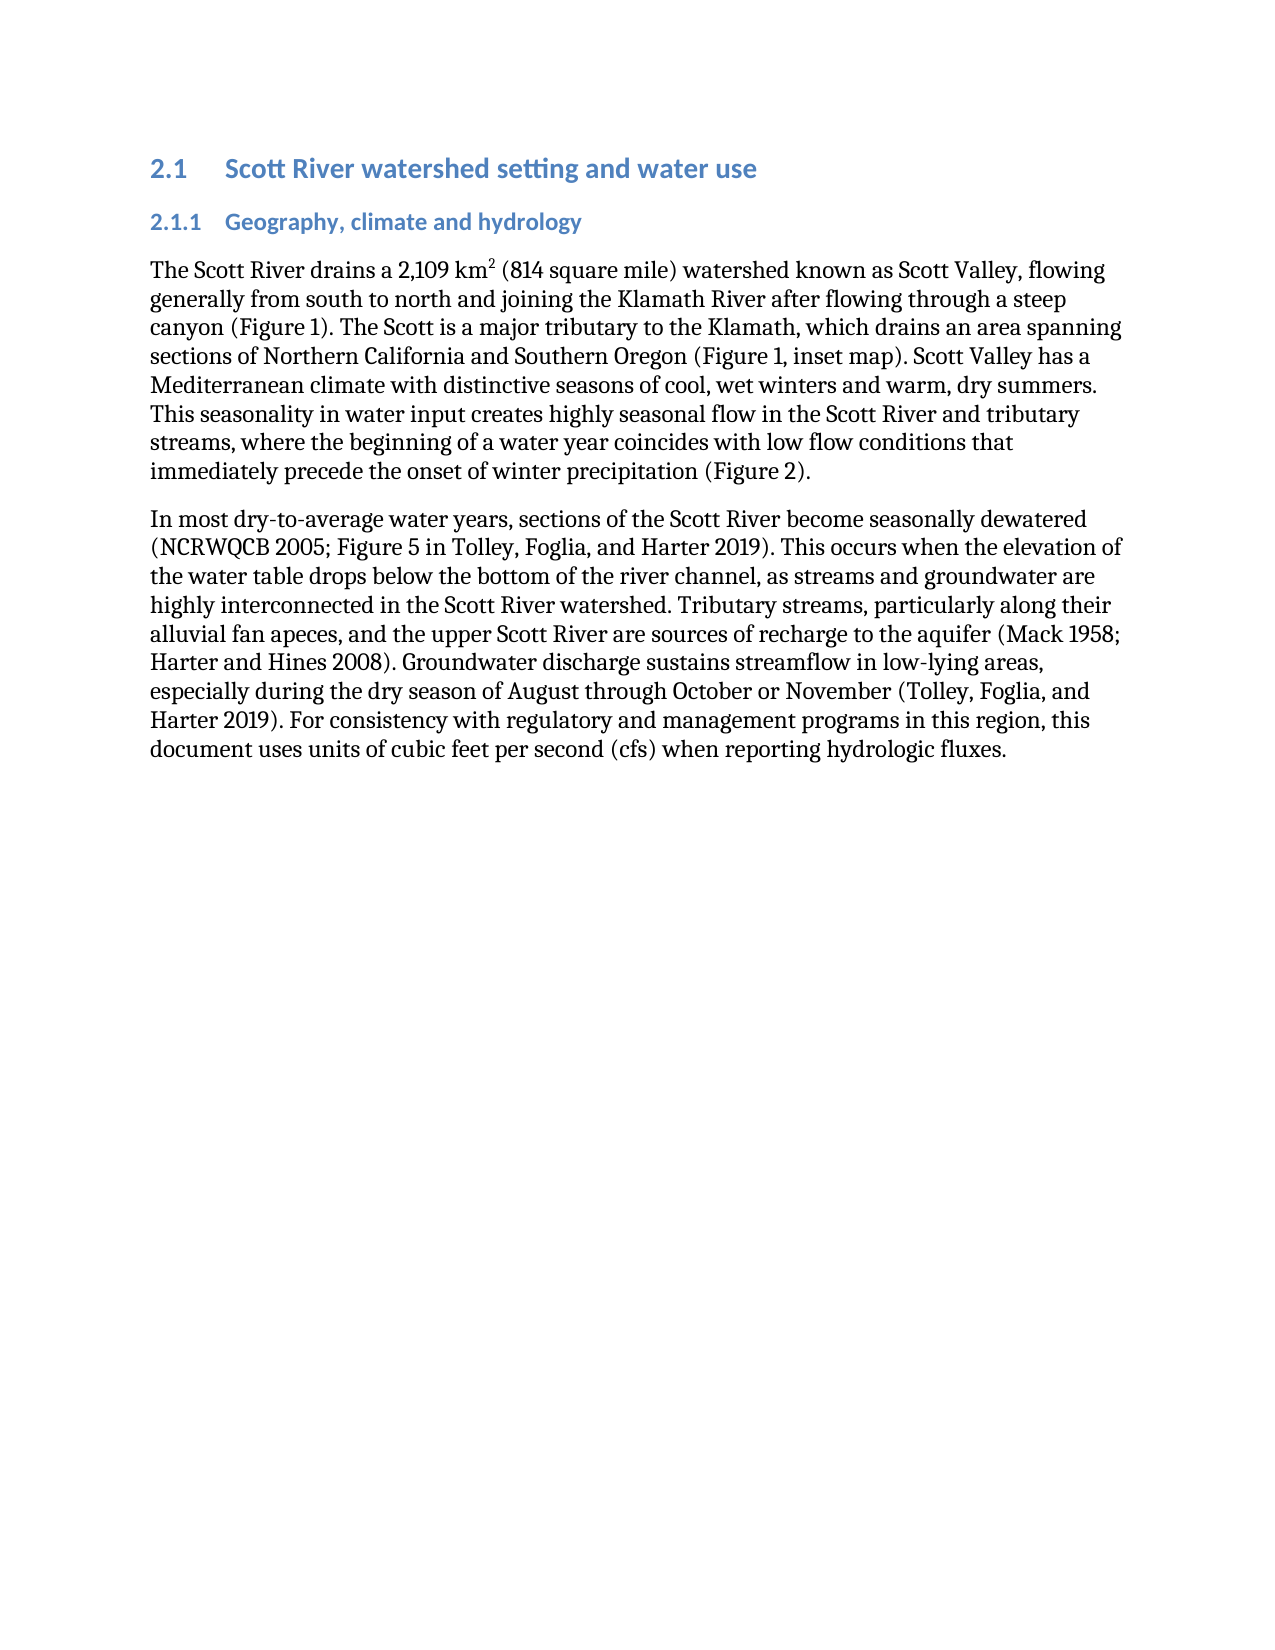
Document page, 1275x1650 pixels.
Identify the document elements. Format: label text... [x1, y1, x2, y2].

text The Scott River drains a 2,109 km2 (814 square mile) watershed known as Scott Valley, flowing generally from south to north and joining the Klamath River after flowing through a steep canyon (Figure 1). The Scott is a major tributary to the Klamath, which drains an area spanning sections of Northern California and Southern Oregon (Figure 1, inset map). Scott Valley has a Mediterranean climate with distinctive seasons of cool, wet winters and warm, dry summers. This seasonality in water input creates highly seasonal flow in the Scott River and tributary streams, where the beginning of a water year coincides with low flow conditions that immediately precede the onset of winter precipitation (Figure 2). [150, 256, 1125, 486]
subtitle 2.1.1 Geography, climate and hydrology [150, 206, 1125, 237]
text In most dry-to-average water years, sections of the Scott River become seasonally dewatered (NCRWQCB 2005; Figure 5 in Tolley, Foglia, and Harter 2019). This occurs when the elevation of the water table drops below the bottom of the river channel, as streams and groundwater are highly interconnected in the Scott River watershed. Tributary streams, particularly along their alluvial fan apeces, and the upper Scott River are sources of recharge to the aquifer (Mack 1958; Harter and Hines 2008). Groundwater discharge sustains streamflow in low-lying areas, especially during the dry season of August through October or November (Tolley, Foglia, and Harter 2019). For consistency with regulatory and management programs in this region, this document uses units of cubic feet per second (cfs) when reporting hydrologic fluxes. [150, 504, 1125, 763]
subtitle 2.1 Scott River watershed setting and water use [150, 150, 1125, 186]
